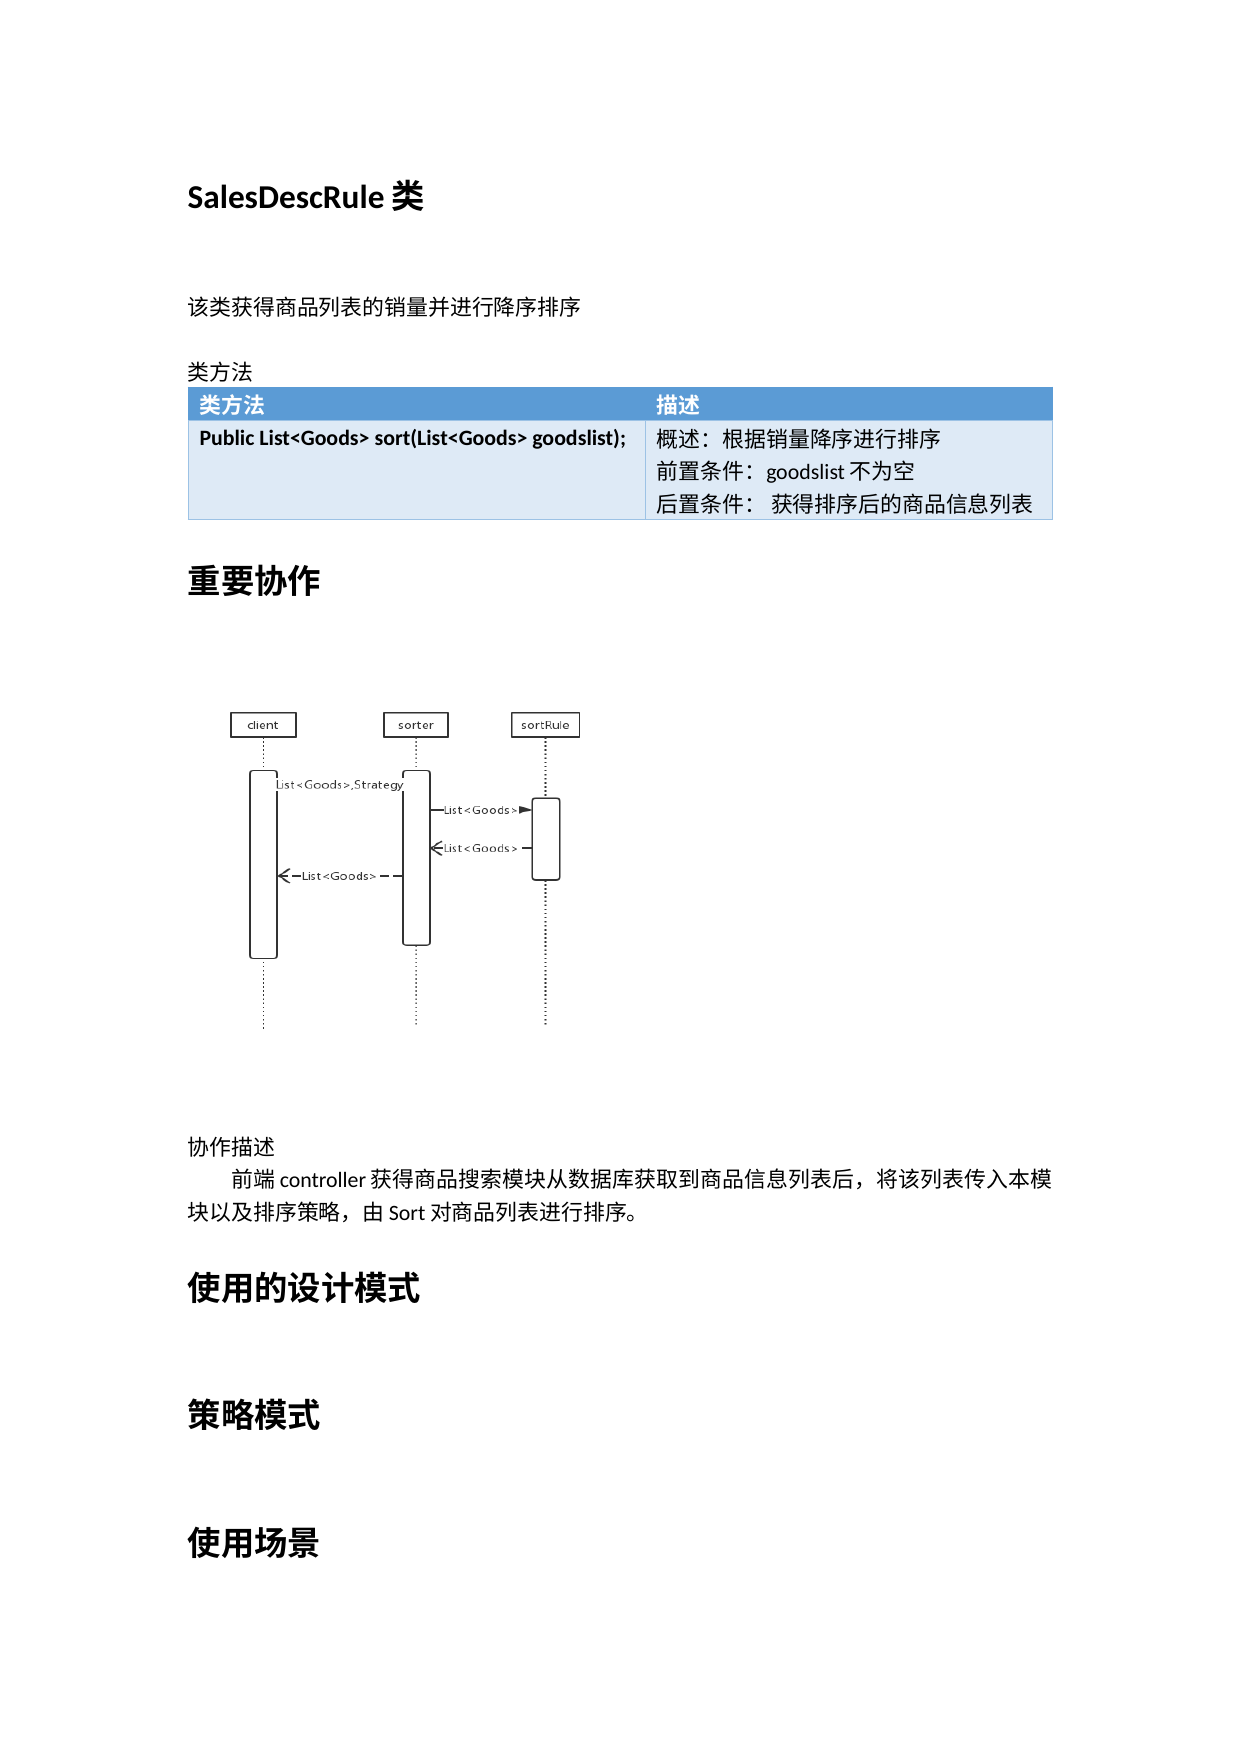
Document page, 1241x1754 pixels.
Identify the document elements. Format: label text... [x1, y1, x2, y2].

subtitle 使用的设计模式 [187, 1254, 1053, 1319]
text 该类获得商品列表的销量并进行降序排序 [187, 289, 1053, 322]
text 使用场景 [187, 1508, 1053, 1573]
subtitle SalesDescRule类 [187, 162, 1053, 227]
text 前端controller获得商品搜索模块从数据库获取到商品信息列表后，将该列表传入本模块以及排序策略，由Sort对商品列表进行排序。 [187, 1162, 1053, 1227]
text 类方法 [187, 354, 1053, 387]
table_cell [189, 421, 645, 519]
picture [187, 674, 608, 1056]
table_header 描述 [646, 388, 1052, 420]
text 协作描述 [187, 1129, 1053, 1162]
table_header 类方法 [189, 388, 645, 420]
subtitle 重要协作 [187, 547, 1053, 612]
table_cell 概述：根据销量降序进行排序 前置条件：goodslist不为空 后置条件： 获得排序后的商品信息列表 [646, 421, 1052, 519]
subtitle 策略模式 [187, 1381, 1053, 1446]
